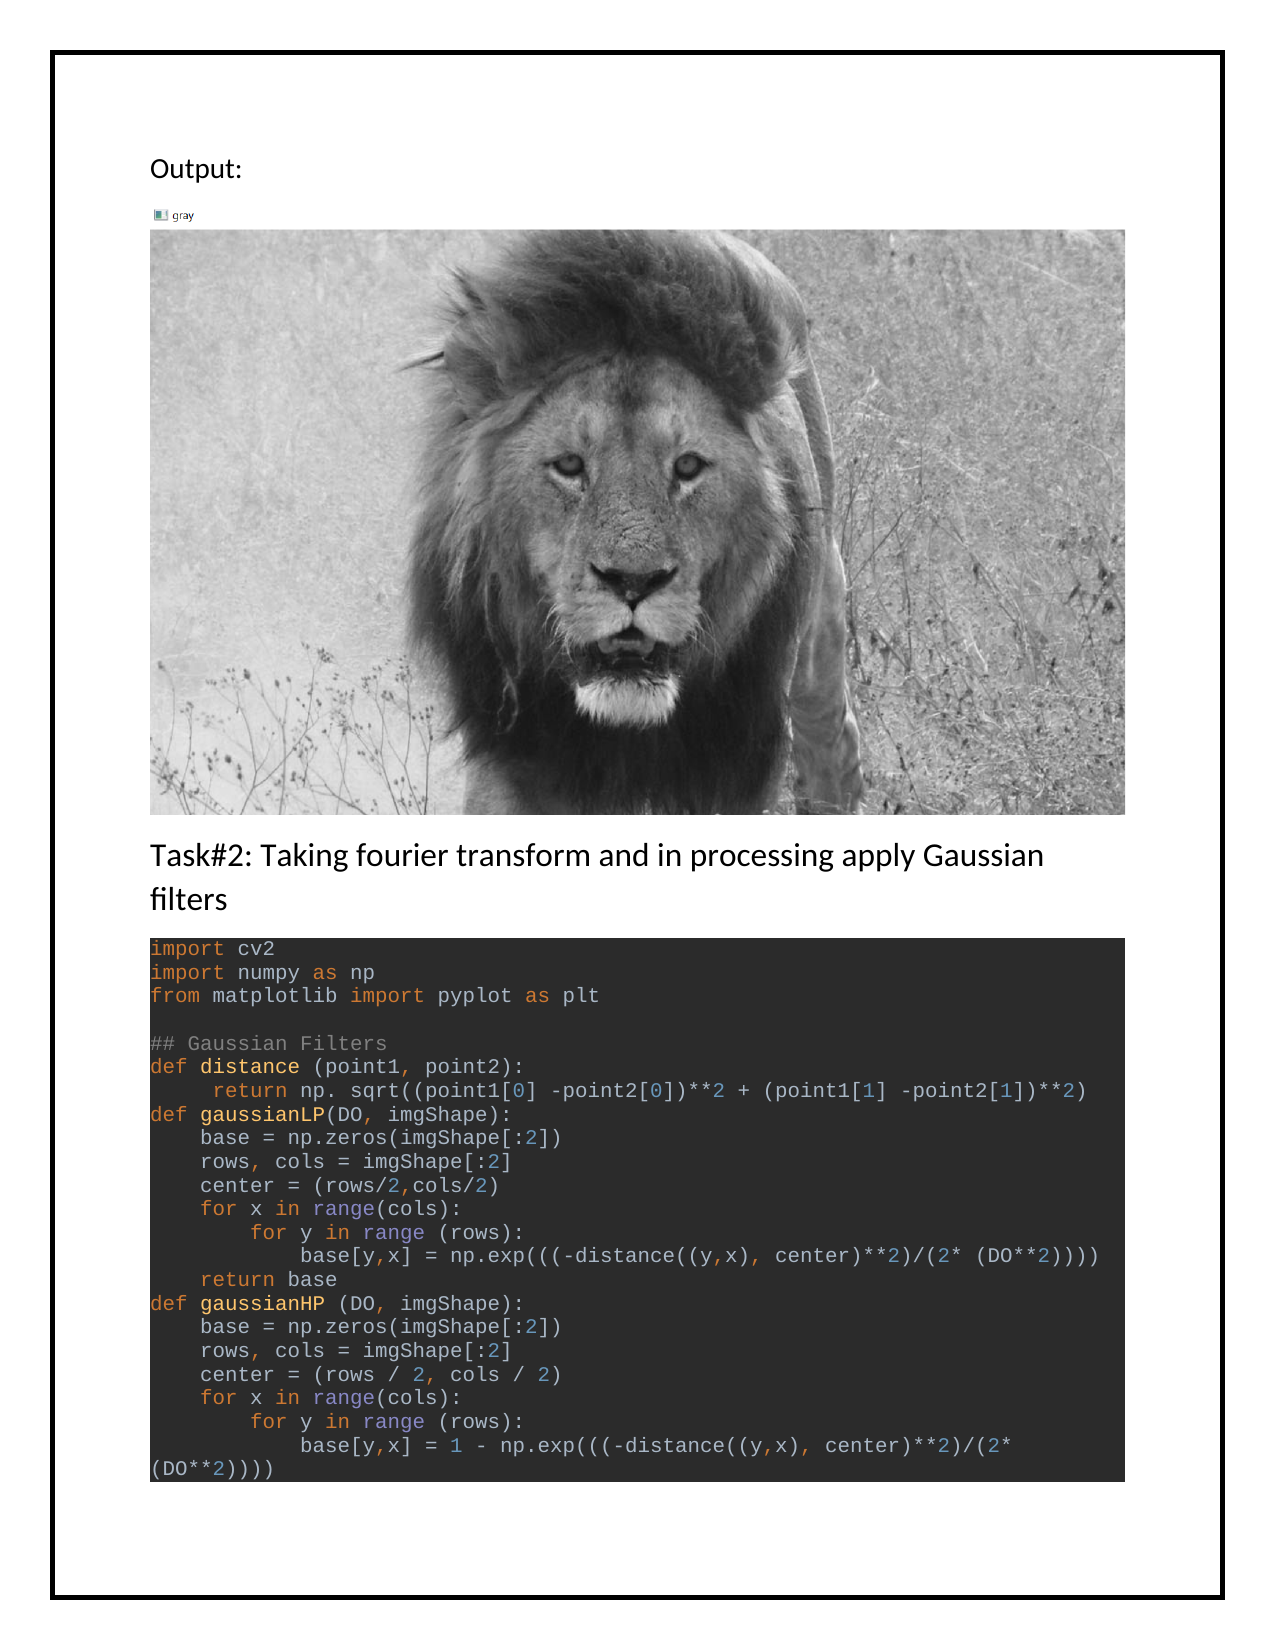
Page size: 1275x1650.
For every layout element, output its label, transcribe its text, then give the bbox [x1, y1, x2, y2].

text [150, 938, 1125, 1482]
text Output: [150, 150, 1125, 186]
picture [150, 205, 1125, 815]
text Task#2: Taking fourier transform and in processing apply Gaussian filters [150, 833, 1125, 918]
